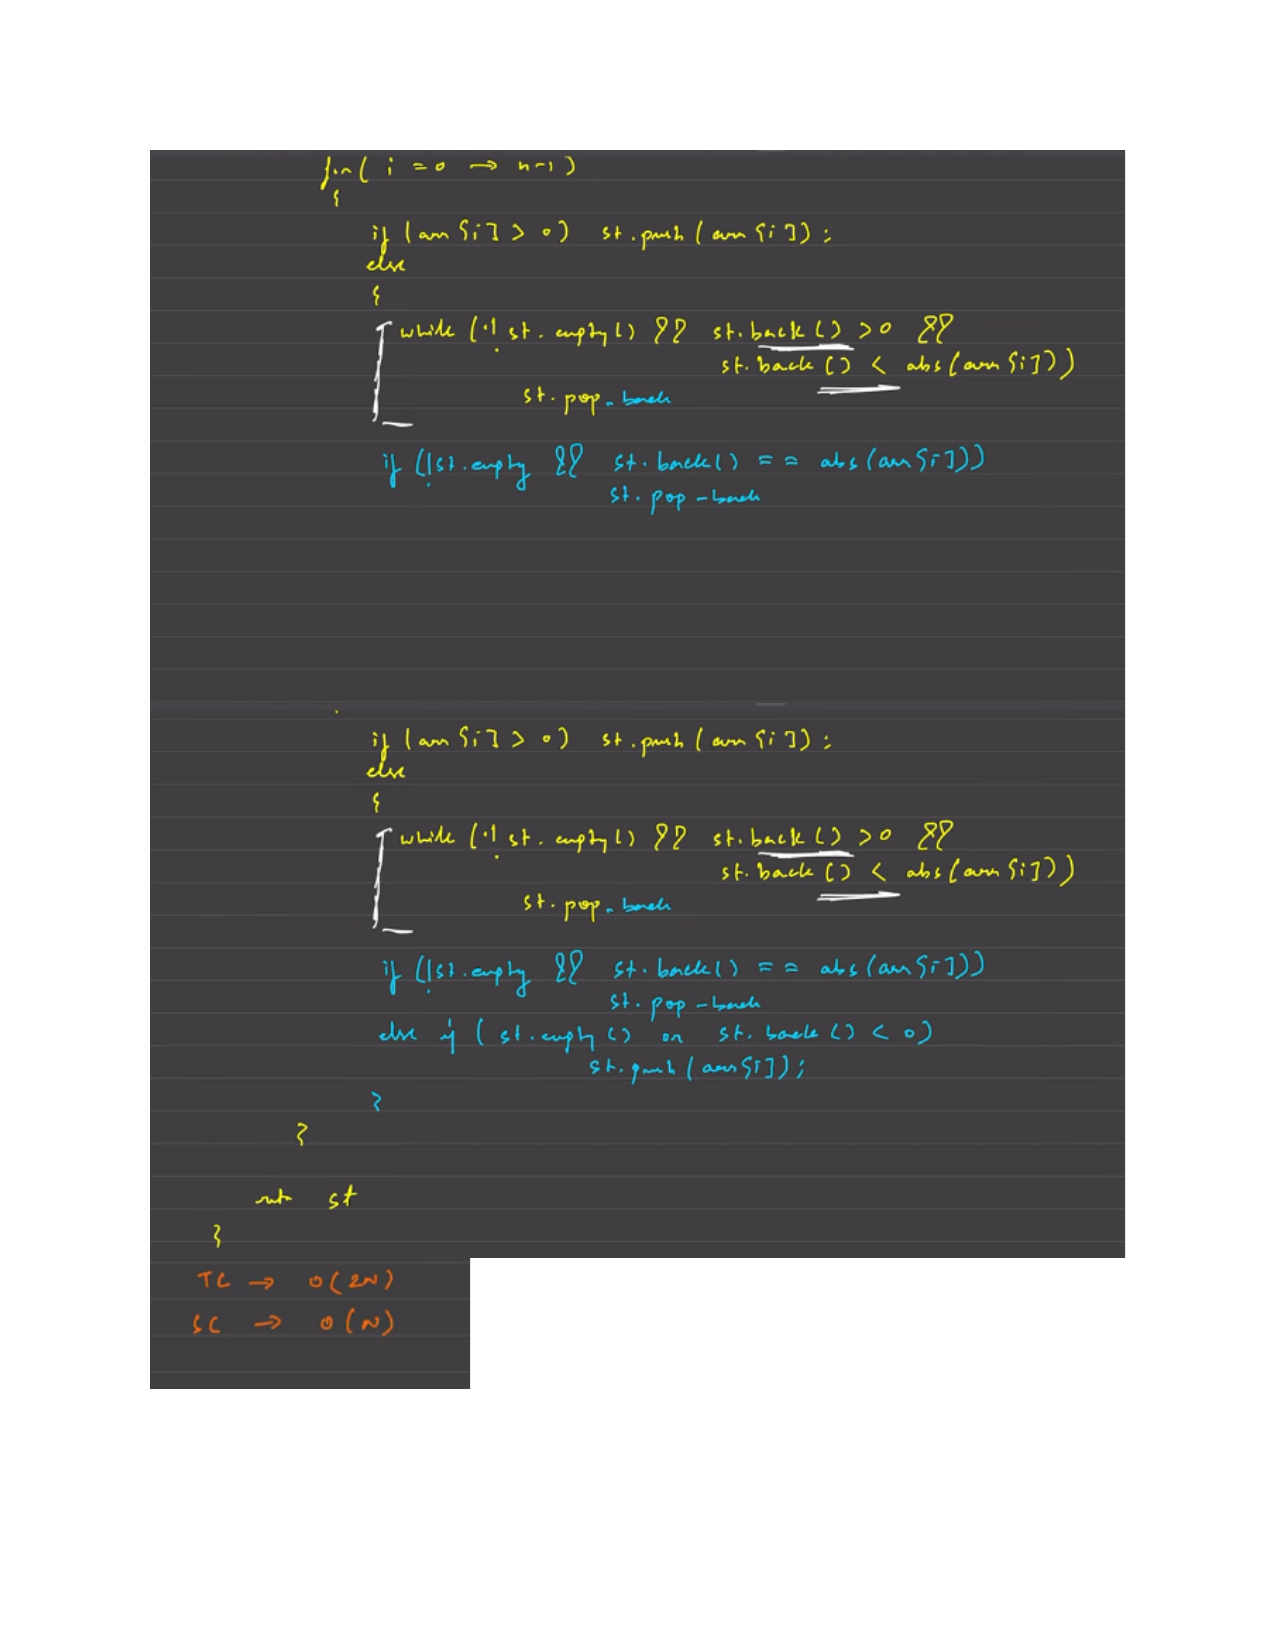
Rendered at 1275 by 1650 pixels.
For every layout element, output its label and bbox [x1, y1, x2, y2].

picture [150, 150, 1125, 1389]
